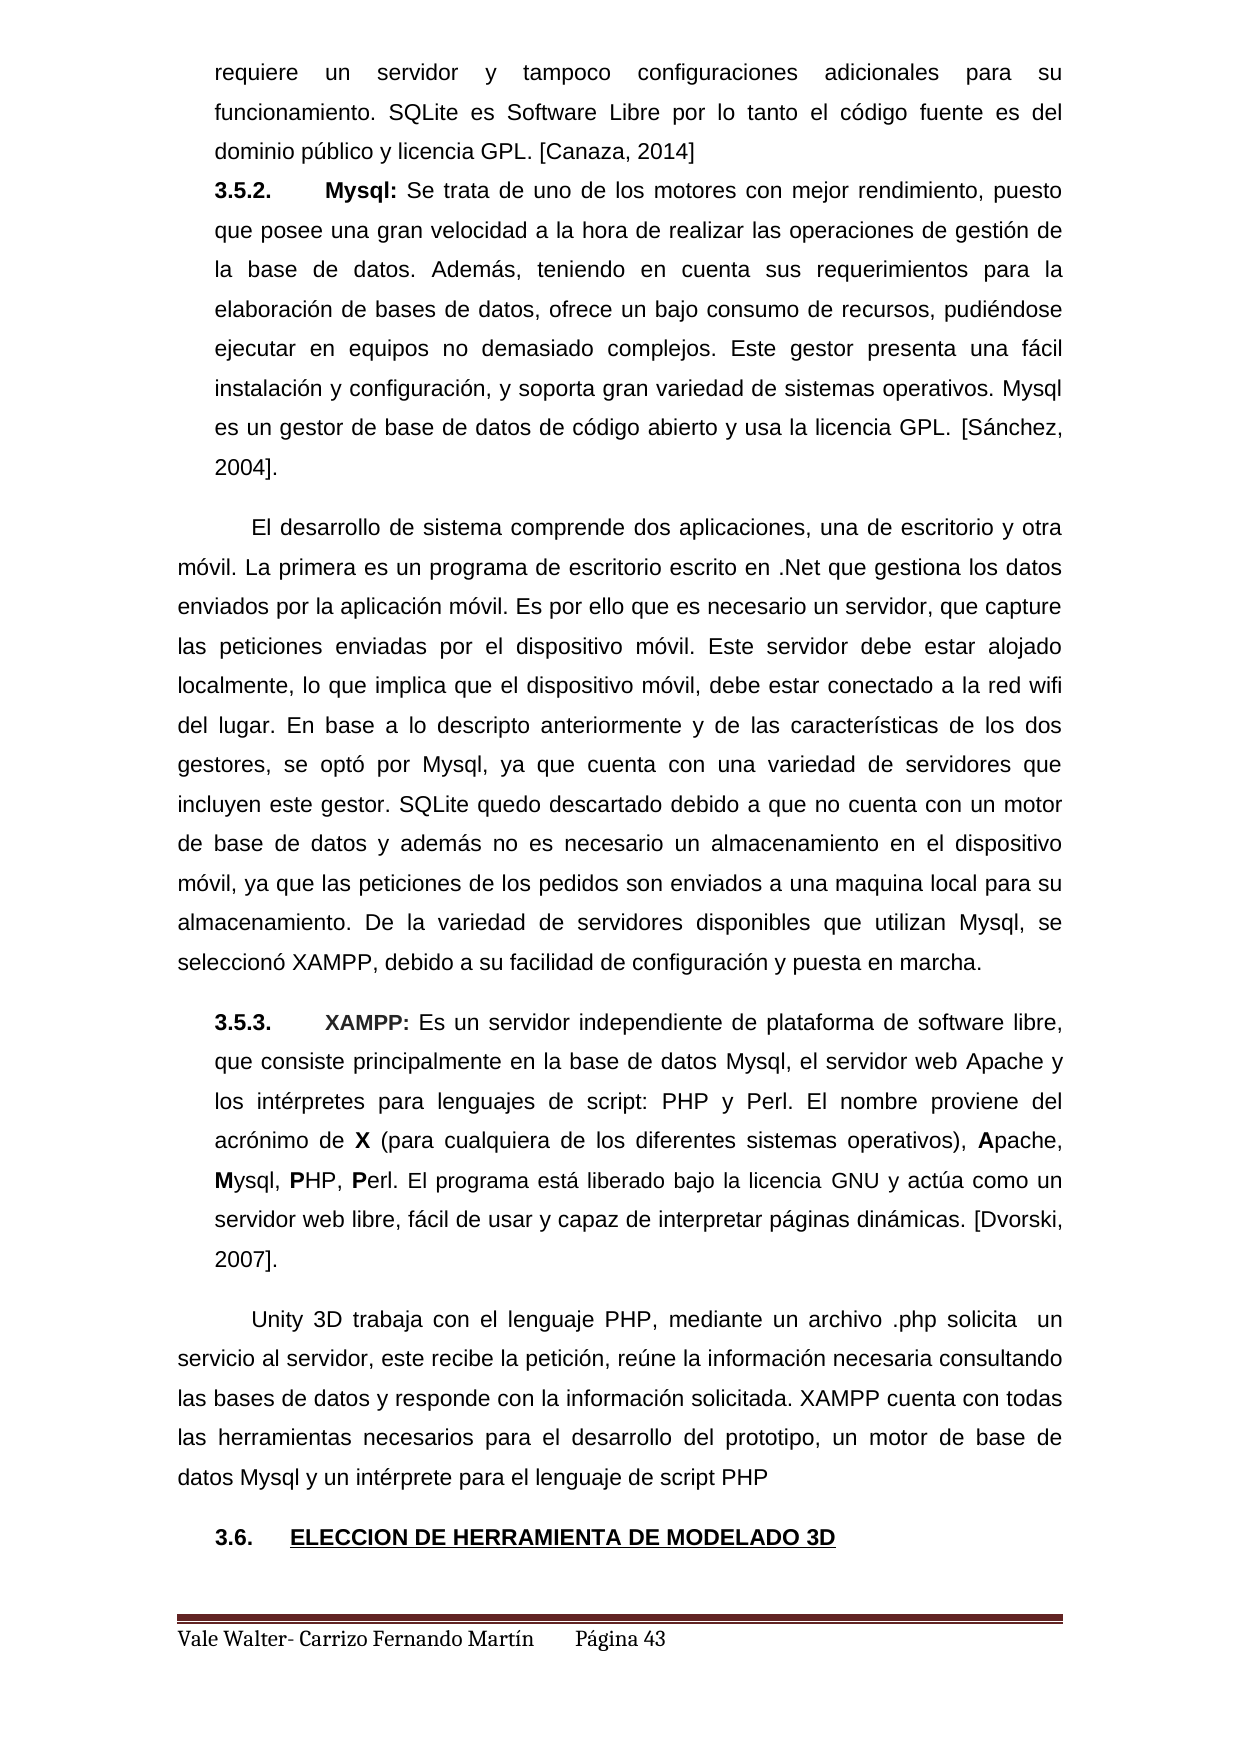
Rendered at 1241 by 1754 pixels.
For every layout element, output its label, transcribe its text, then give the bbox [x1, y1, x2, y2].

list Mysql: Se trata de uno de los motores con mejor rendimiento, puesto que posee una gran velocidad a la hora de realizar las operaciones de gestión de la base de datos. Además, teniendo en cuenta sus requerimientos para la elaboración de bases de datos, ofrece un bajo consumo de recursos, pudiéndose ejecutar en equipos no demasiado complejos. Este gestor presenta una fácil instalación y configuración, y soporta gran variedad de sistemas operativos. Mysql es un gestor de base de datos de código abierto y usa la licencia GPL. [Sánchez, 2004]. [214, 177, 1063, 480]
text El desarrollo de sistema comprende dos aplicaciones, una de escritorio y otra móvil. La primera es un programa de escritorio escrito en .Net que gestiona los datos enviados por la aplicación móvil. Es por ello que es necesario un servidor, que capture las peticiones enviadas por el dispositivo móvil. Este servidor debe estar alojado localmente, lo que implica que el dispositivo móvil, debe estar conectado a la red wifi del lugar. En base a lo descripto anteriormente y de las características de los dos gestores, se optó por Mysql, ya que cuenta con una variedad de servidores que incluyen este gestor. SQLite quedo descartado debido a que no cuenta con un motor de base de datos y además no es necesario un almacenamiento en el dispositivo móvil, ya que las peticiones de los pedidos son enviados a una maquina local para su almacenamiento. De la variedad de servidores disponibles que utilizan Mysql, se seleccionó XAMPP, debido a su facilidad de configuración y puesta en marcha. [177, 514, 1063, 975]
list XAMPP: Es un servidor independiente de plataforma de software libre, que consiste principalmente en la base de datos Mysql, el servidor web Apache y los intérpretes para lenguajes de script: PHP y Perl. El nombre proviene del acrónimo de X (para cualquiera de los diferentes sistemas operativos), Apache, Mysql, PHP, Perl. El programa está liberado bajo la licencia GNU y actúa como un servidor web libre, fácil de usar y capaz de interpretar páginas dinámicas. [Dvorski, 2007]. [214, 1009, 1063, 1272]
text Unity 3D trabaja con el lenguaje PHP, mediante un archivo .php solicita un servicio al servidor, este recibe la petición, reúne la información necesaria consultando las bases de datos y responde con la información solicitada. XAMPP cuenta con todas las herramientas necesarios para el desarrollo del prototipo, un motor de base de datos Mysql y un intérprete para el lenguaje de script PHP [177, 1306, 1063, 1490]
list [214, 59, 1063, 164]
list ELECCION DE HERRAMIENTA DE MODELADO 3D [215, 1524, 1063, 1551]
